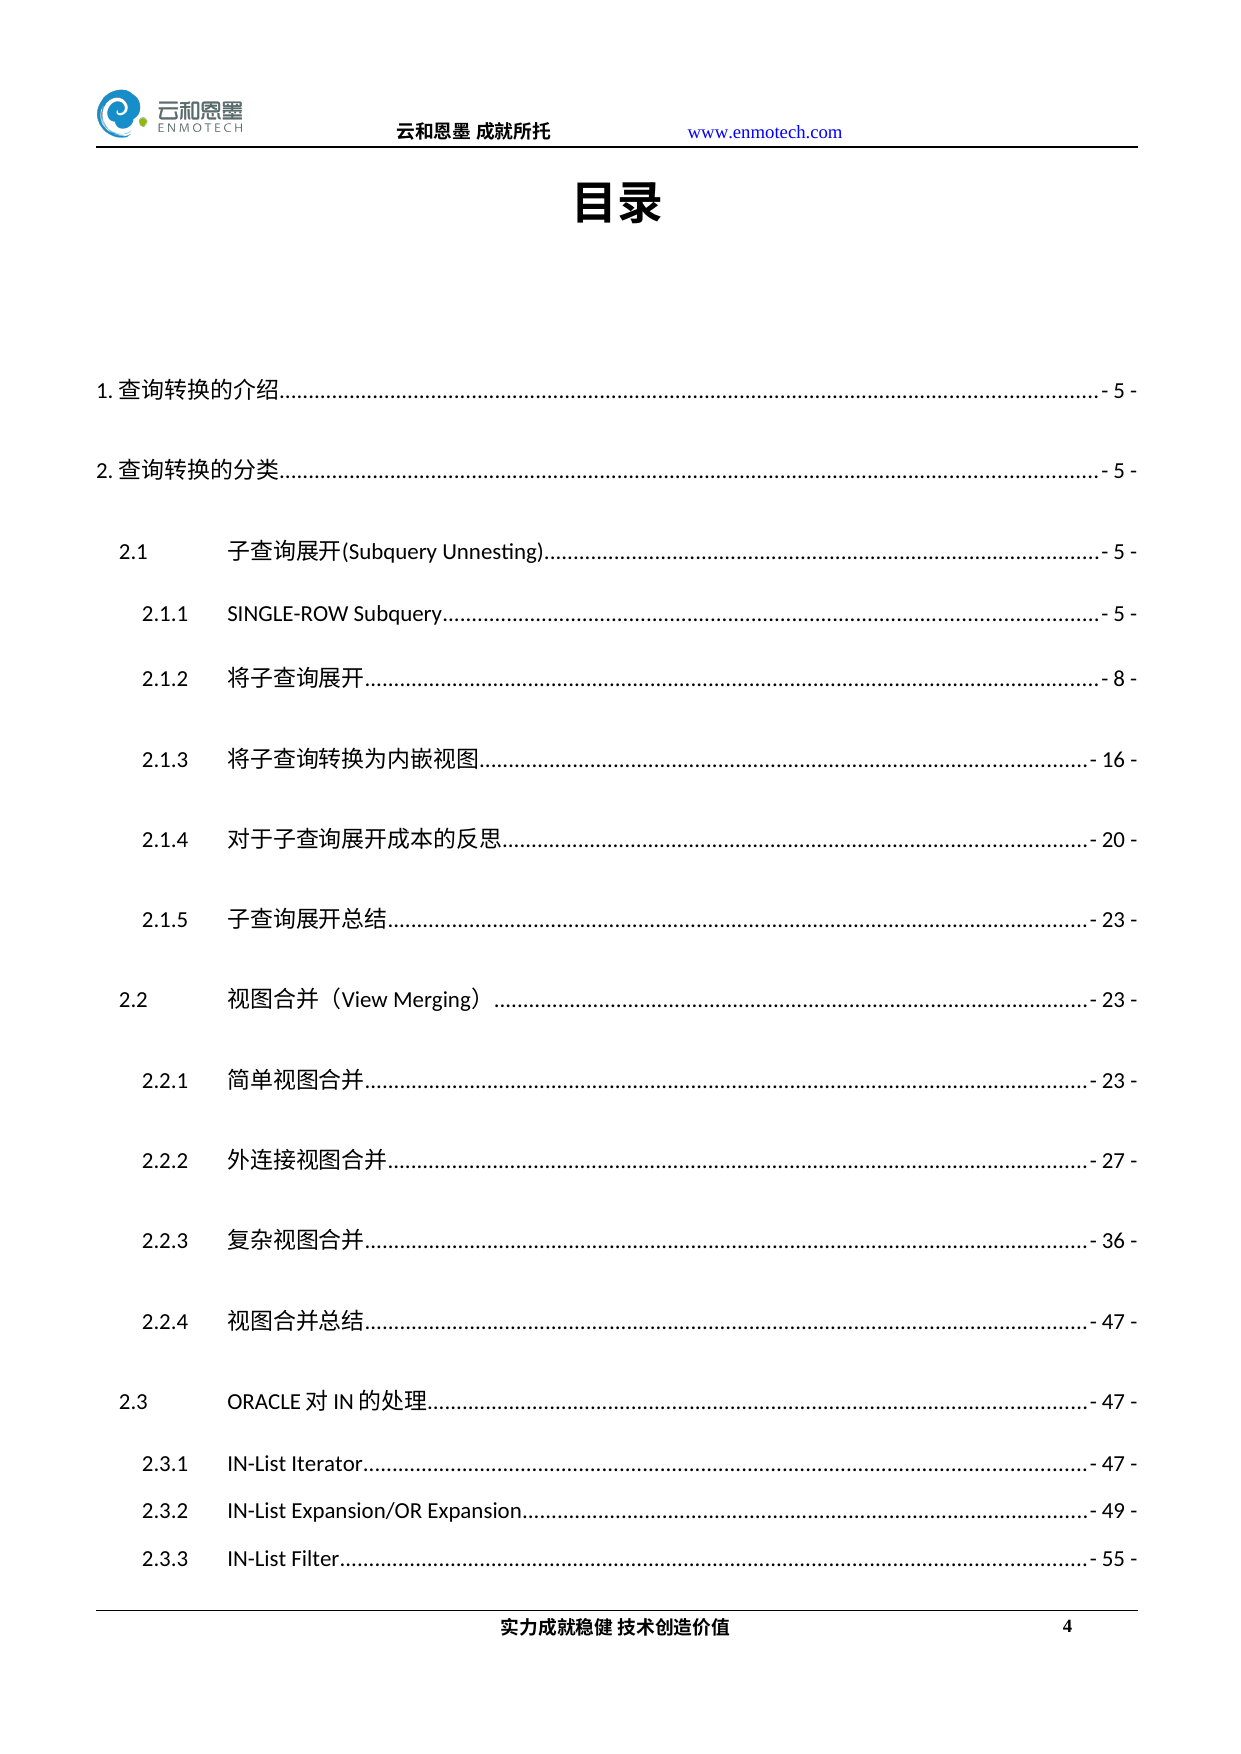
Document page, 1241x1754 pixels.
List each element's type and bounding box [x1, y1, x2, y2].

picture [95, 88, 245, 139]
